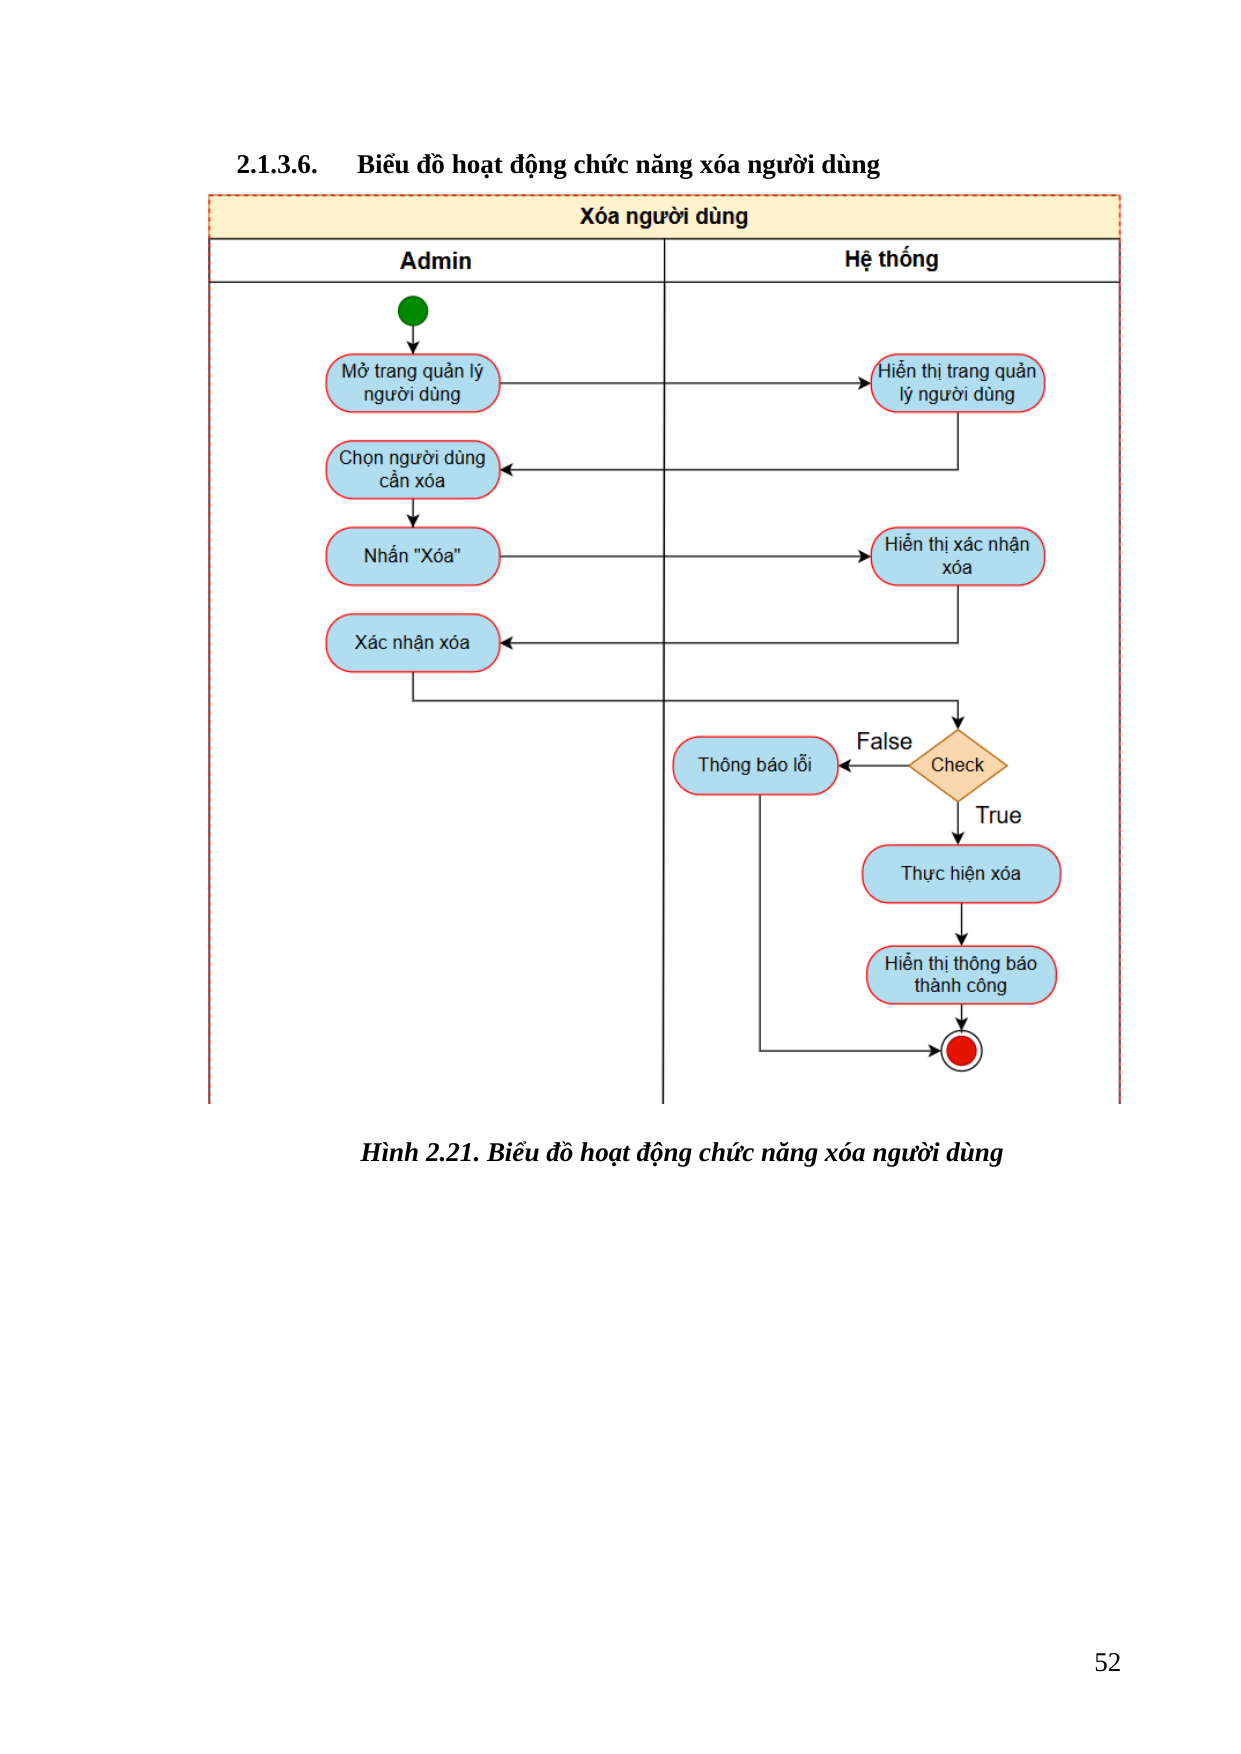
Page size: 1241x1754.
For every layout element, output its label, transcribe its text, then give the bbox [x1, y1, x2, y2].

picture [206, 194, 1123, 1104]
text Hình 2.21. Biểu đồ hoạt động chức năng xóa người dùng [244, 1136, 1122, 1167]
subtitle Biểu đồ hoạt động chức năng xóa người dùng [236, 148, 1122, 179]
